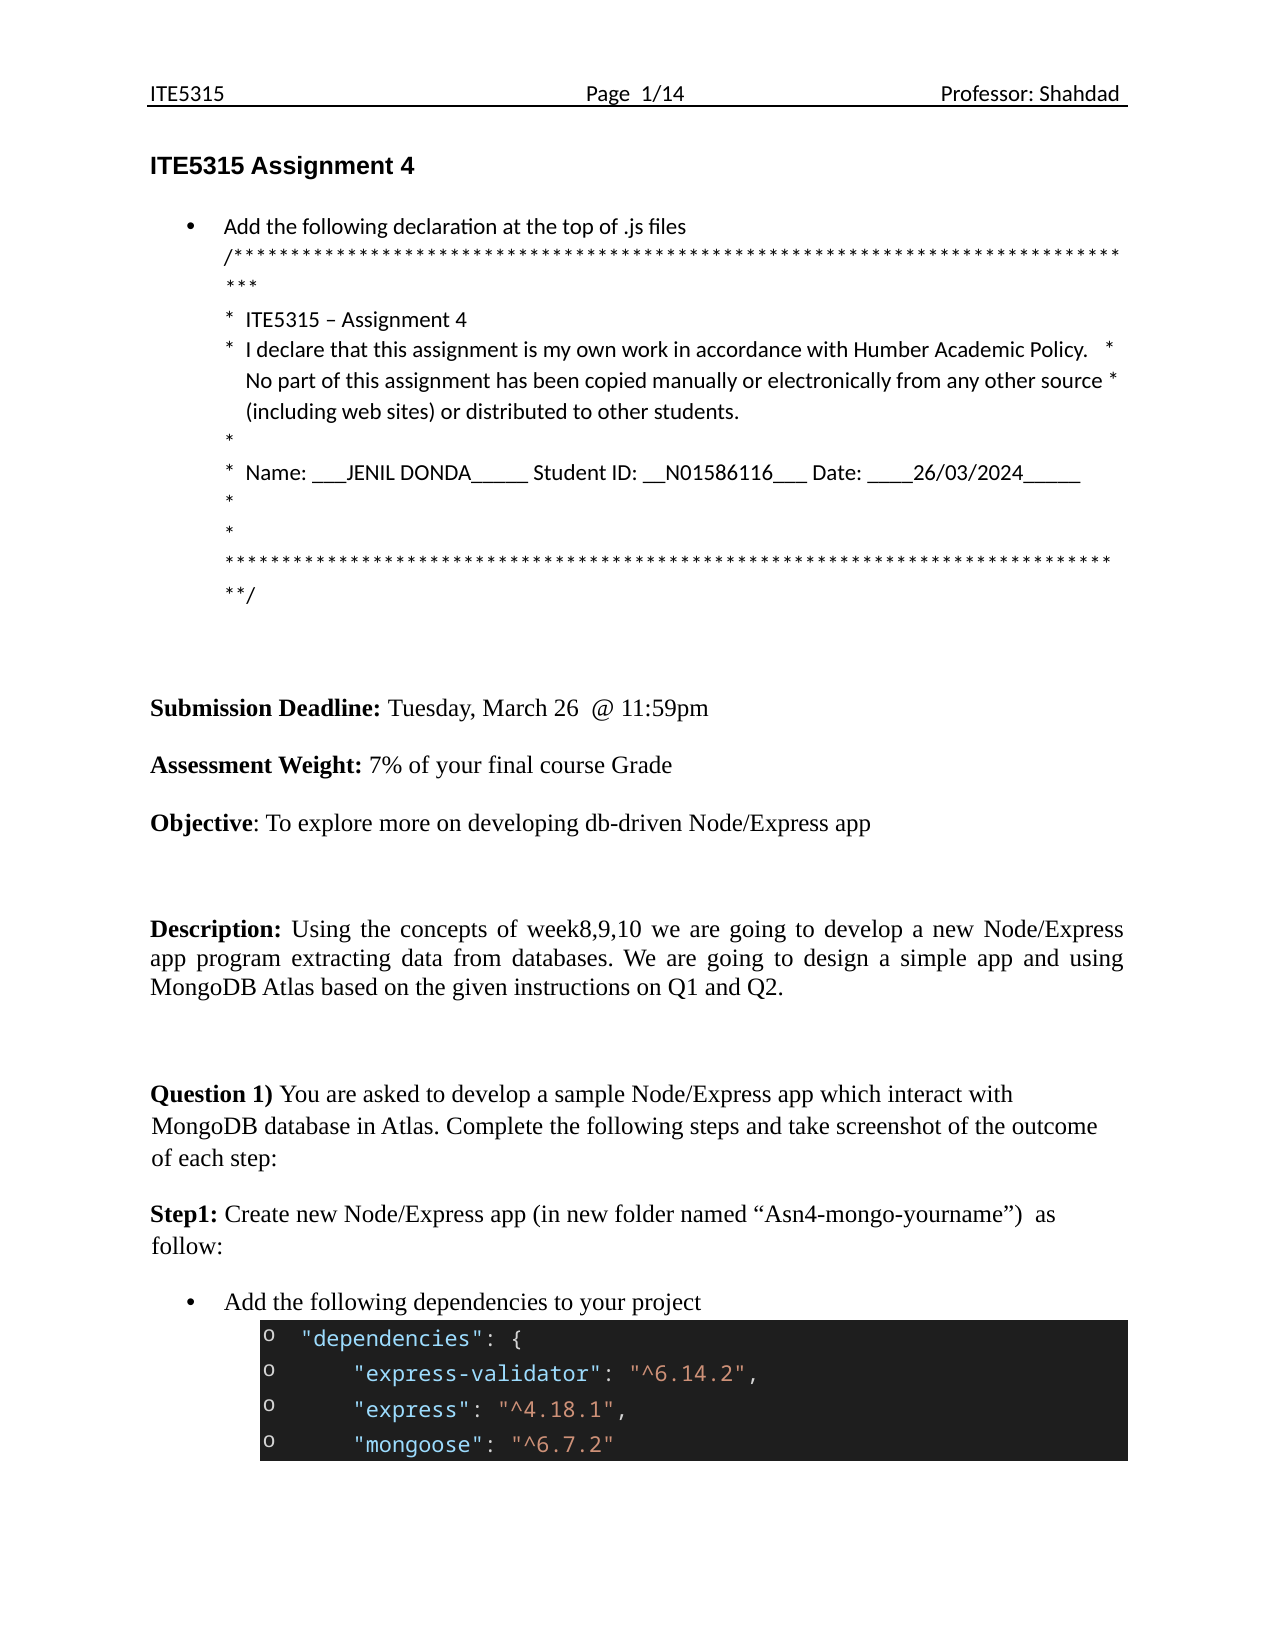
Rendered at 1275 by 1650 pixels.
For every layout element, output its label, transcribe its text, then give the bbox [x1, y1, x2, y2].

table_cell "express": "^4.18.1", [300, 1390, 1128, 1426]
text Assessment Weight: 7% of your final course Grade [150, 751, 1125, 779]
list ITE5315 – Assignment 4 [223, 305, 1125, 333]
text Step1: Create new Node/Express app (in new folder named “Asn4-mongo-yourname”) as follow: [150, 1199, 1125, 1259]
table_header o [260, 1320, 300, 1355]
table_cell o [260, 1426, 300, 1461]
table_cell "express-validator": "^6.14.2", [300, 1355, 1128, 1390]
text Question 1) You are asked to develop a sample Node/Express app which interact with MongoDB database in Atlas. Complete the following steps and take screenshot of the outcome of each step: [150, 1079, 1125, 1172]
text Submission Deadline: Tuesday, March 26 @ 11:59pm [150, 693, 1125, 722]
list Name: ___JENIL DONDA_____ Student ID: __N01586116___ Date: ____26/03/2024_____ [223, 458, 1125, 486]
table_cell o [260, 1355, 300, 1390]
text ****************************************************************************** [223, 551, 1125, 579]
text * [223, 520, 1125, 548]
text **/ [223, 581, 1125, 609]
text * [223, 489, 1125, 517]
list Add the following dependencies to your project [186, 1286, 1125, 1315]
text Description: Using the concepts of week8,9,10 we are going to develop a new Node/Express app program extracting data from databases. We are going to design a simple app and using MongoDB Atlas based on the given instructions on Q1 and Q2. [150, 915, 1125, 1001]
list I declare that this assignment is my own work in accordance with Humber Academic Policy. * No part of this assignment has been copied manually or electronically from any other source * (including web sites) or distributed to other students. [223, 336, 1125, 425]
table_cell "mongoose": "^6.7.2" [300, 1426, 1128, 1461]
text ITE5315 Assignment 4 [150, 151, 1125, 180]
text /****************************************************************************** *** [223, 243, 1125, 302]
text * [223, 428, 1125, 456]
table_cell o [260, 1390, 300, 1426]
table_header "dependencies": { [300, 1320, 1128, 1355]
list Add the following declaration at the top of .js files [186, 211, 1125, 240]
text Objective: To explore more on developing db-driven Node/Express app [150, 808, 1125, 837]
